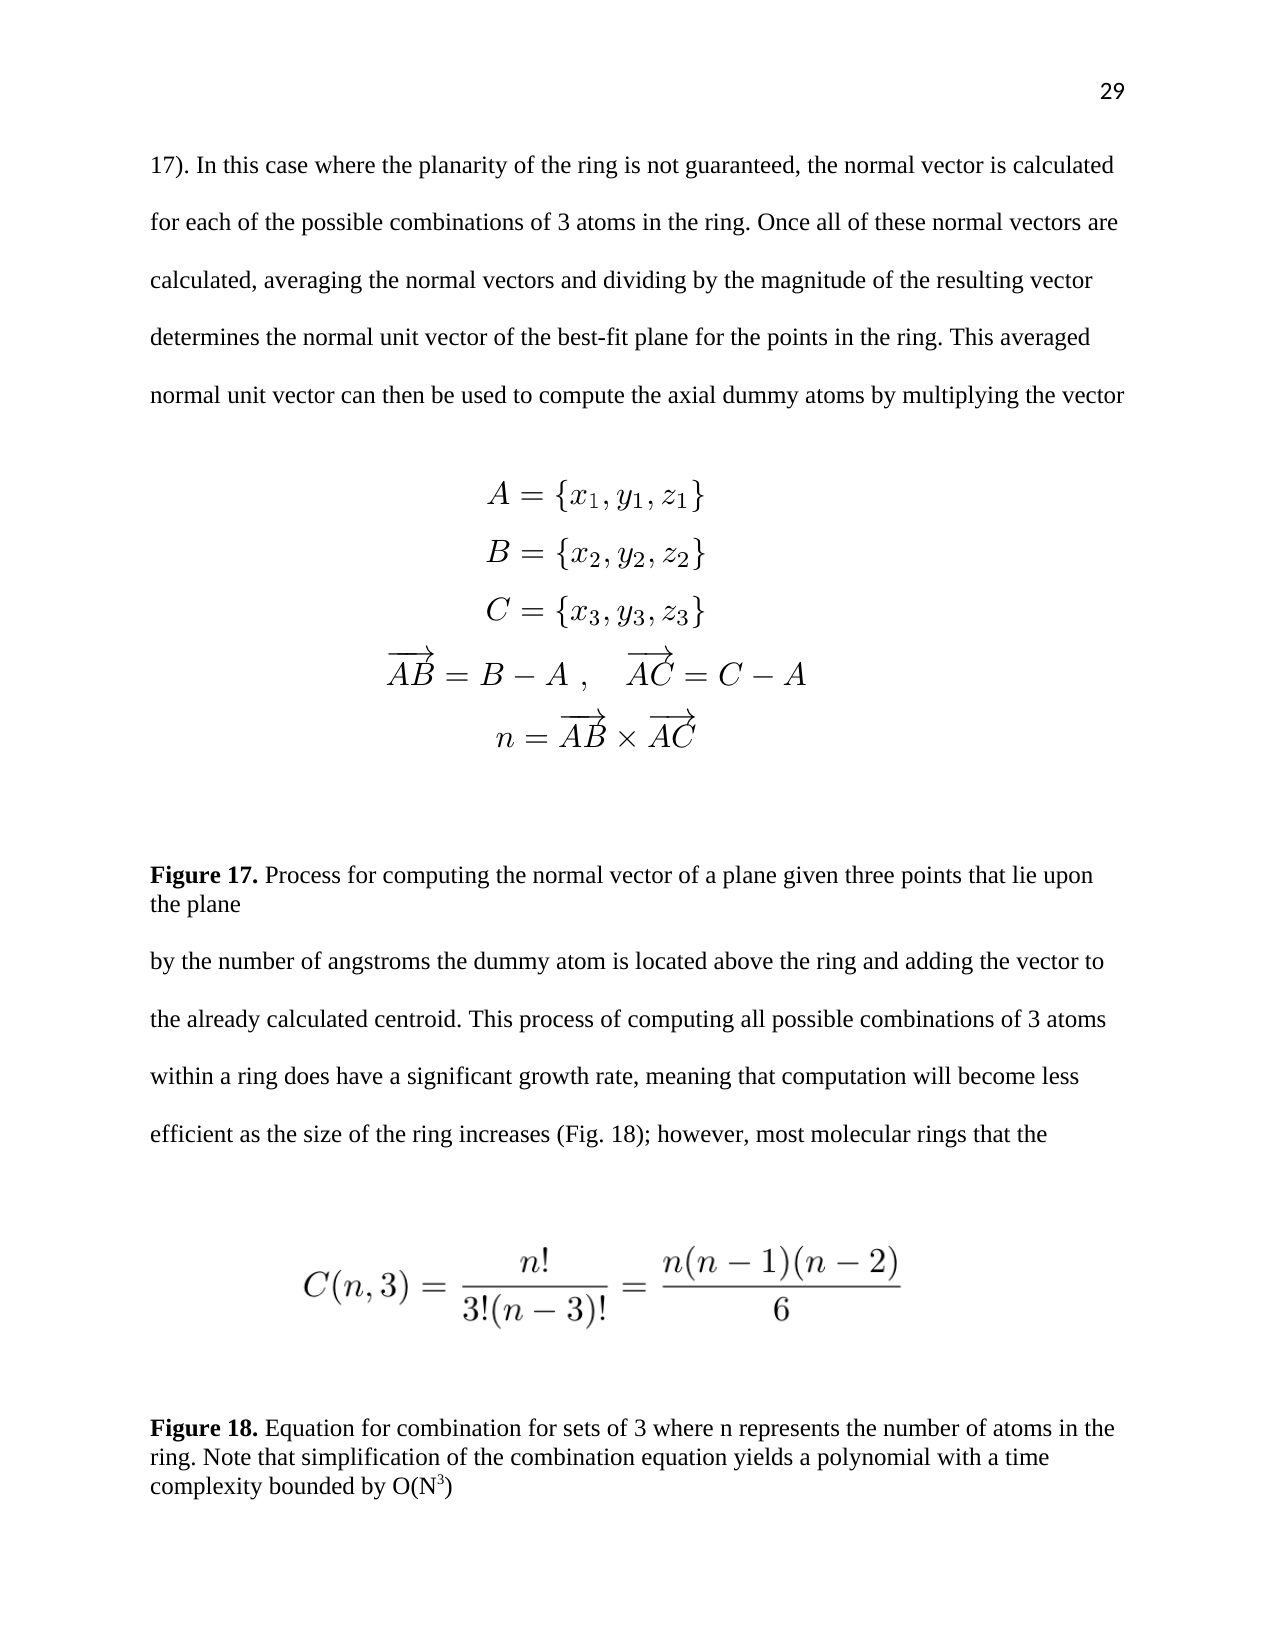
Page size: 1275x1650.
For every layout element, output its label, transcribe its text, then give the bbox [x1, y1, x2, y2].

text by the number of angstroms the dummy atom is located above the ring and adding the vector to the already calculated centroid. This process of computing all possible combinations of 3 atoms within a ring does have a significant growth rate, meaning that computation will become less efficient as the size of the ring increases (Fig. 18); however, most molecular rings that the [150, 946, 1125, 1148]
text normal unit vector can then be used to compute the axial dummy atoms by multiplying the vector [150, 380, 1125, 409]
picture [215, 1178, 995, 1385]
picture [308, 455, 879, 832]
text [150, 150, 1125, 351]
